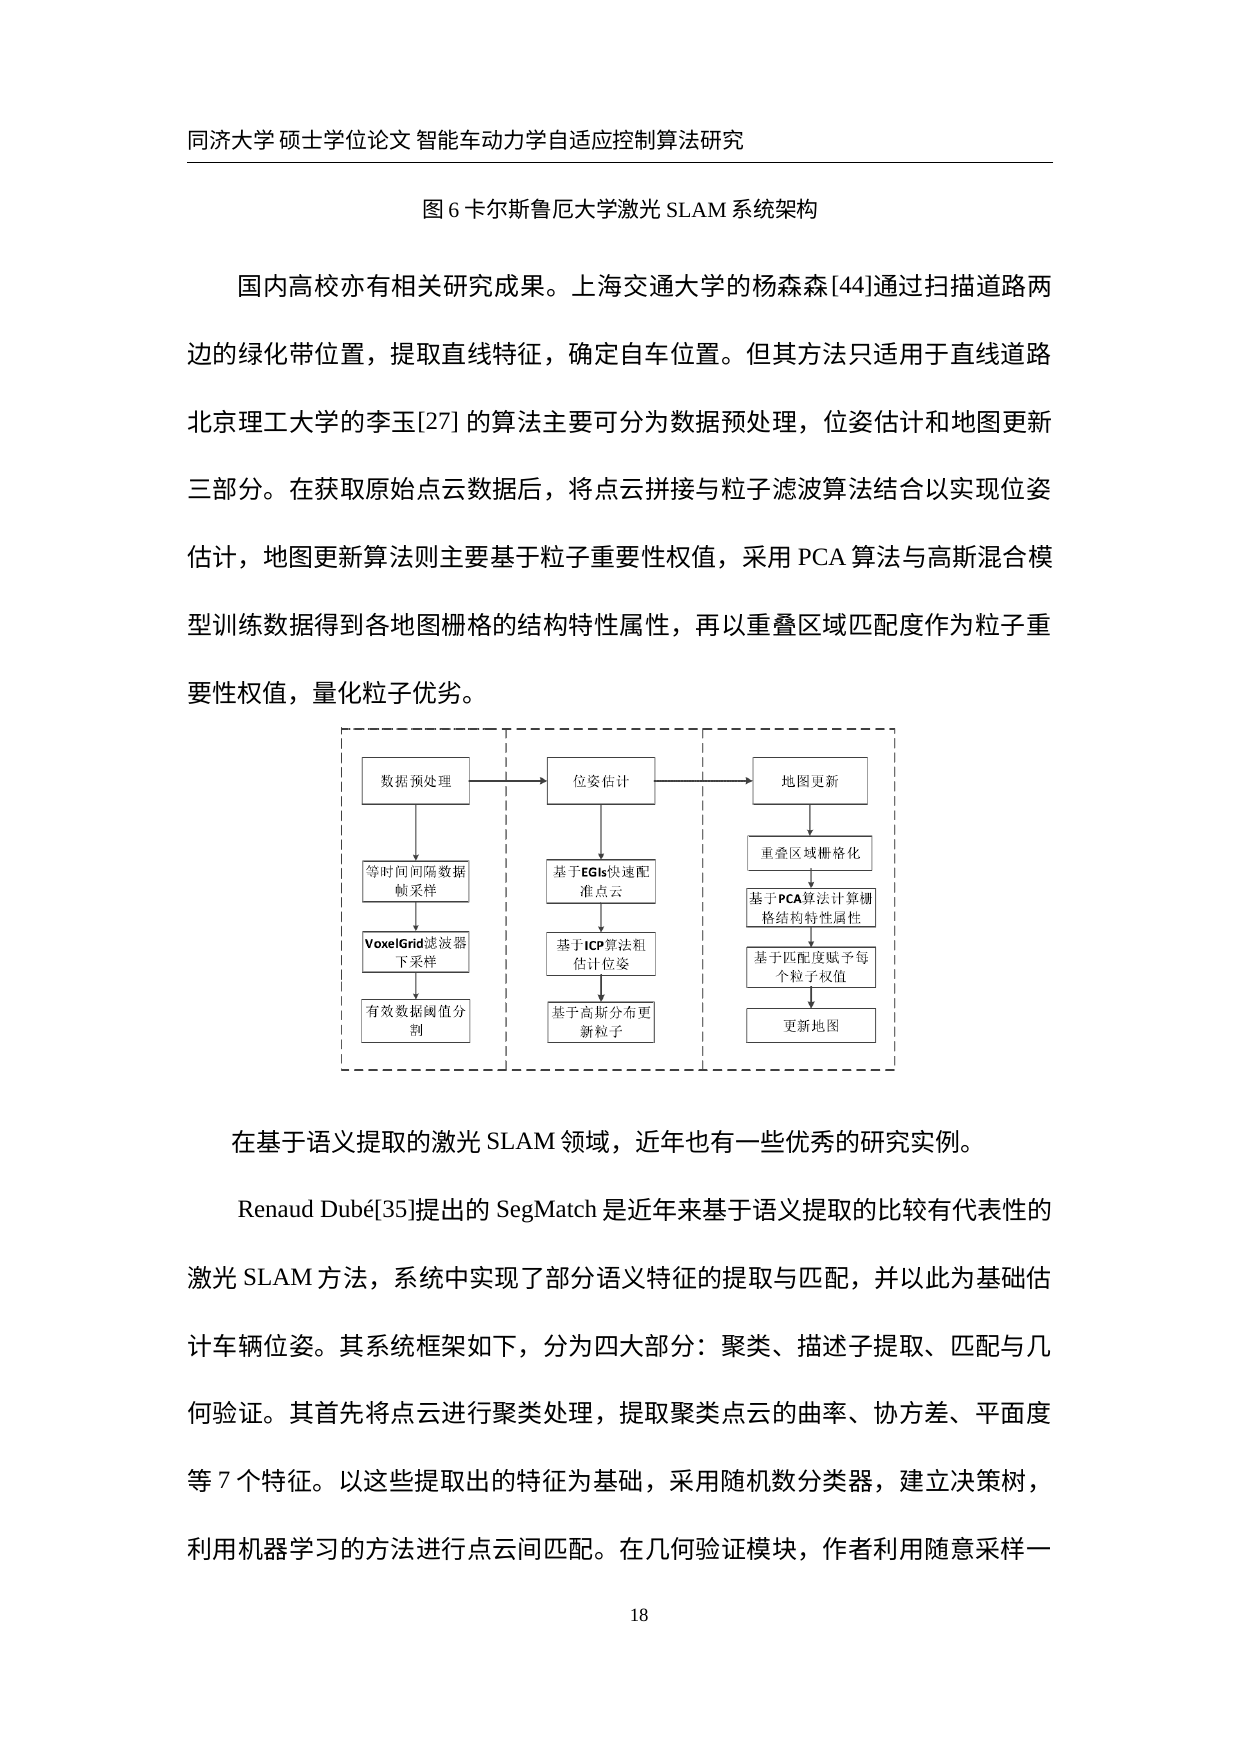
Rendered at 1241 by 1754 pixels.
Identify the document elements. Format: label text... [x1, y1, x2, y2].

text 图6 卡尔斯鲁厄大学激光SLAM系统架构 [187, 191, 1053, 225]
text 国内高校亦有相关研究成果。上海交通大学的杨森森[44]通过扫描道路两边的绿化带位置，提取直线特征，确定自车位置。但其方法只适用于直线道路。北京理工大学的李玉[27] 的算法主要可分为数据预处理，位姿估计和地图更新三部分。在获取原始点云数据后，将点云拼接与粒子滤波算法结合以实现位姿估计，地图更新算法则主要基于粒子重要性权值，采用PCA算法与高斯混合模型训练数据得到各地图栅格的结构特性属性，再以重叠区域匹配度作为粒子重要性权值，量化粒子优劣。 [187, 250, 1053, 726]
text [187, 1174, 1053, 1582]
picture [332, 725, 908, 1075]
text 在基于语义提取的激光SLAM领域，近年也有一些优秀的研究实例。 [187, 1106, 1053, 1174]
